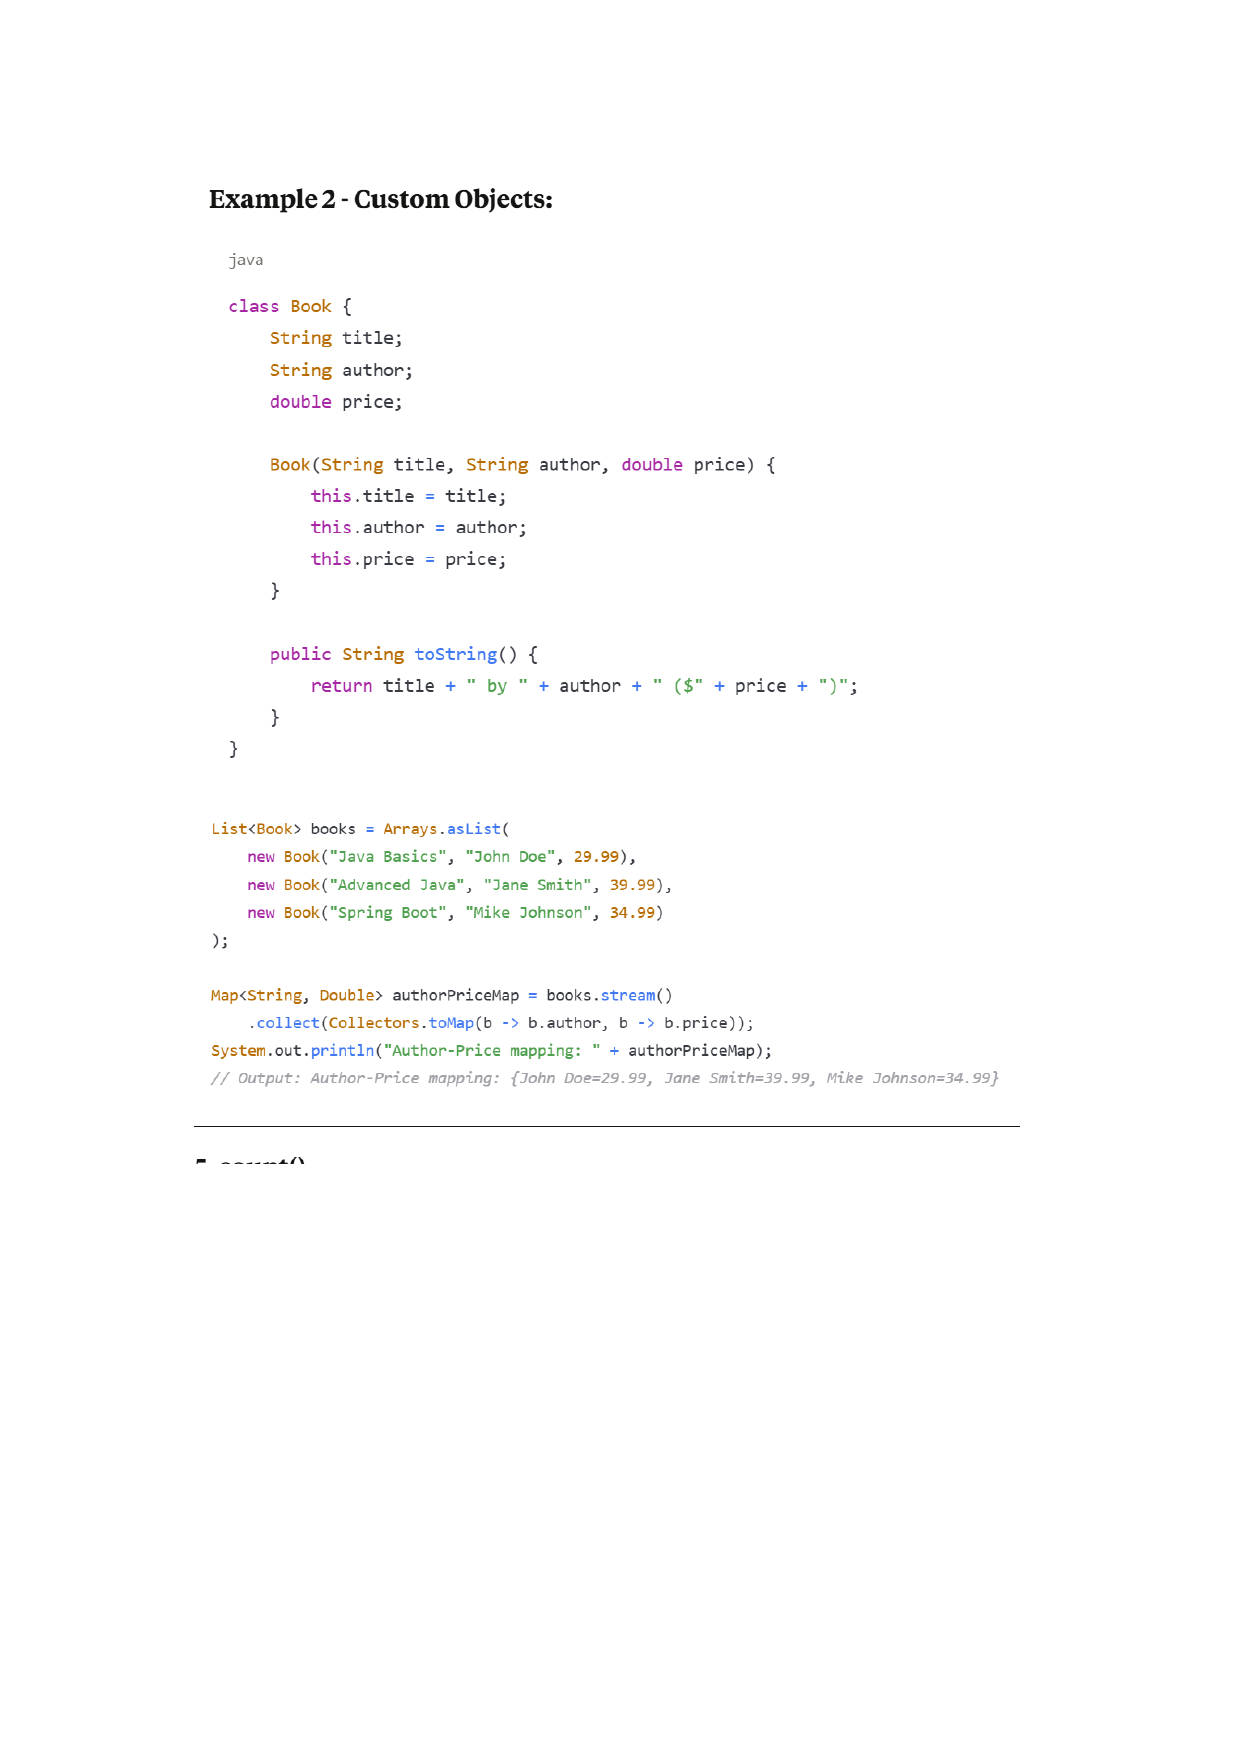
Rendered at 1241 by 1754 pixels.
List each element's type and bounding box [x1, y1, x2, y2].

picture [150, 150, 1091, 780]
picture [150, 798, 1091, 1164]
